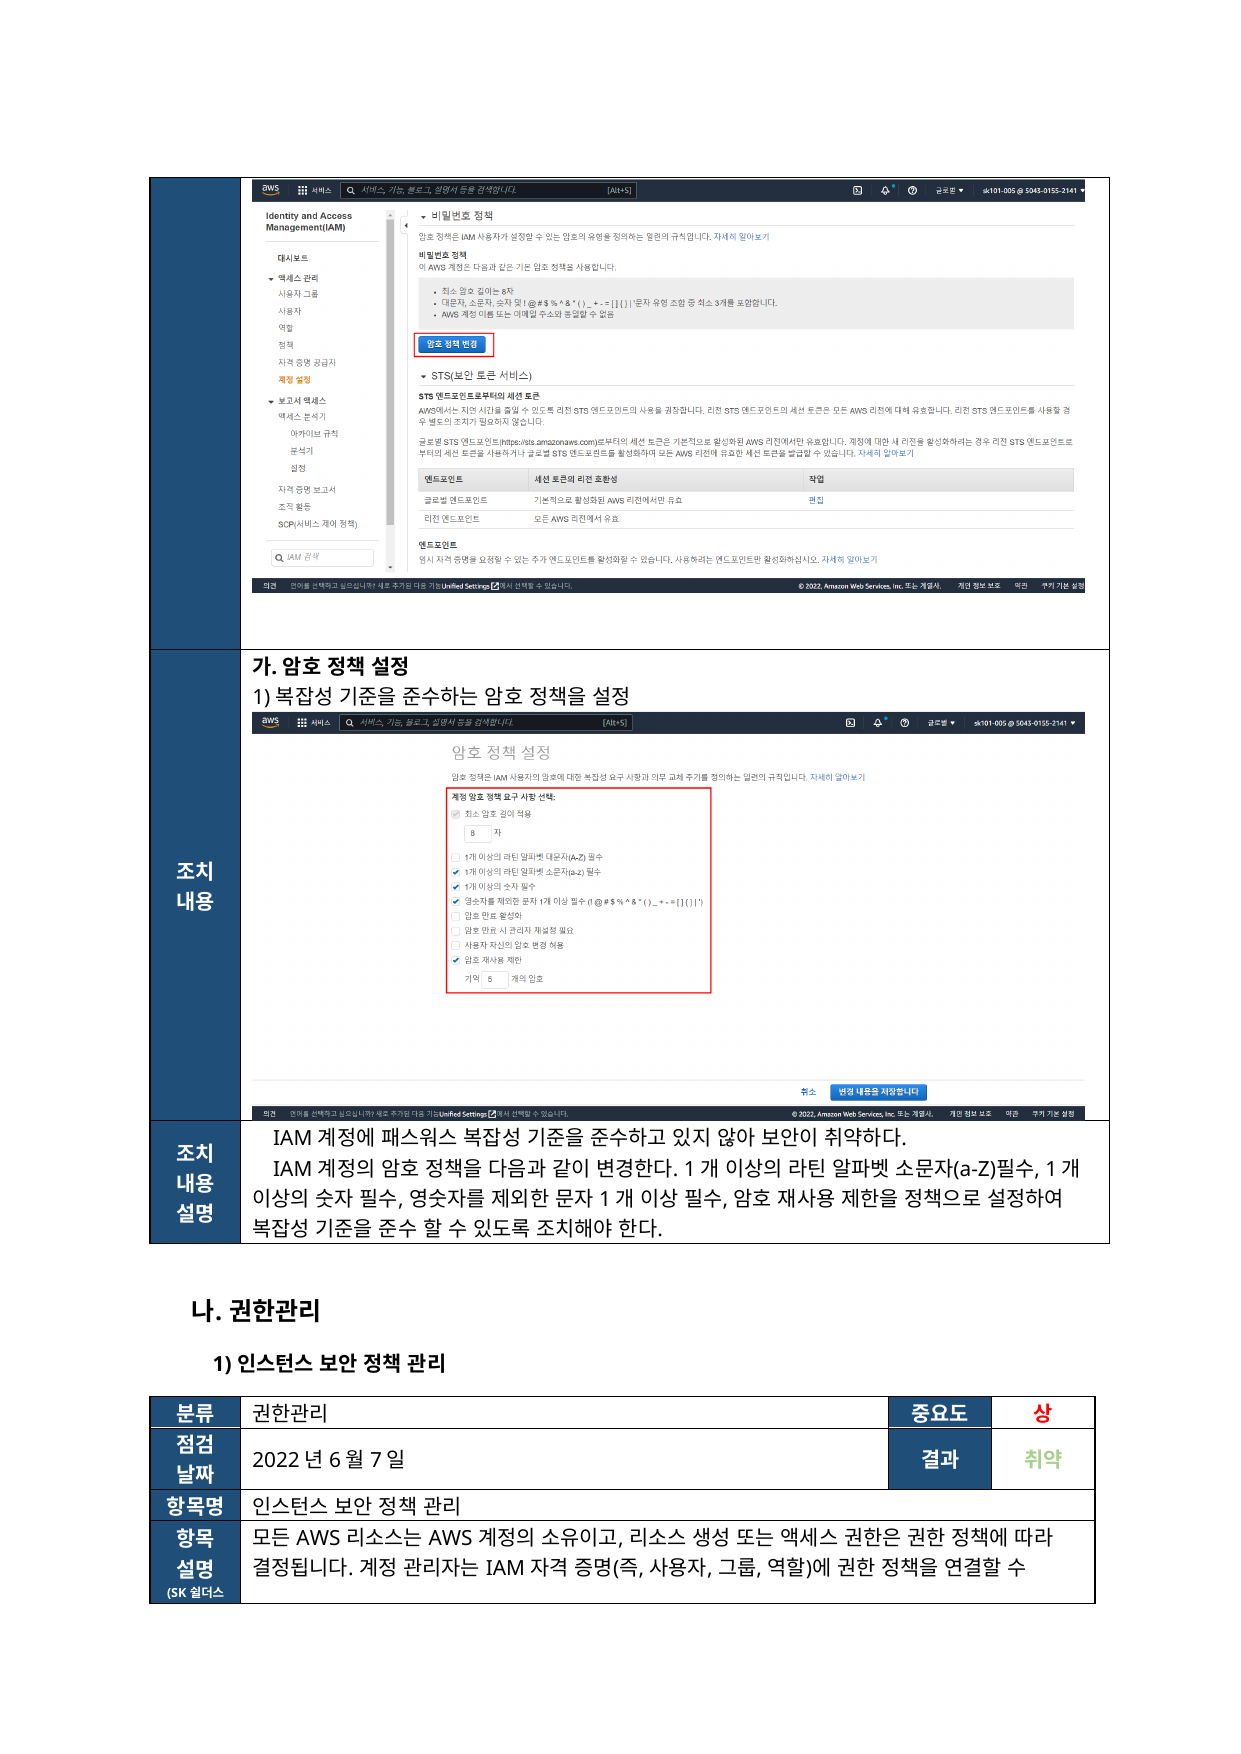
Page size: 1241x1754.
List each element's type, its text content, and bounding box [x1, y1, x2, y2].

table_header 상 [992, 1397, 1094, 1427]
subtitle 1) 인스턴스 보안 정책 관리 [212, 1347, 1090, 1377]
table_cell 조치 내용 [151, 650, 240, 1120]
table_cell 항목명 [151, 1490, 240, 1520]
table_cell 가. 암호 정책 설정 1) 복잡성 기준을 준수하는 암호 정책을 설정 [241, 650, 1109, 1120]
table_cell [241, 1521, 1094, 1603]
table_cell 조치 내용 설명 [151, 1121, 240, 1243]
subtitle 권한관리 [192, 1291, 1090, 1327]
table_cell 2022년 6월 7일 [241, 1429, 888, 1489]
table_cell 취약 [992, 1429, 1094, 1489]
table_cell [151, 1521, 240, 1603]
table_header 중요도 [889, 1397, 991, 1427]
table_header 분류 [151, 1397, 240, 1427]
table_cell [241, 178, 1109, 649]
picture [252, 711, 1085, 1121]
picture [252, 178, 1085, 593]
table_header 권한관리 [241, 1397, 888, 1427]
table_cell 결과 [889, 1429, 991, 1489]
table_cell IAM 계정에 패스워스 복잡성 기준을 준수하고 있지 않아 보안이 취약하다. IAM 계정의 암호 정책을 다음과 같이 변경한다. 1개 이상의 라틴 알파벳 소문자(a-Z)필수, 1개 이상의 숫자 필수, 영숫자를 제외한 문자 1개 이상 필수, 암호 재사용 제한을 정책으로 설정하여 복잡성 기준을 준수 할 수 있도록 조치해야 한다. [241, 1121, 1109, 1243]
table_cell 점검 날짜 [151, 1429, 240, 1489]
table_cell 점검 내용 [151, 178, 240, 649]
table_cell 인스턴스 보안 정책 관리 [241, 1490, 1094, 1520]
